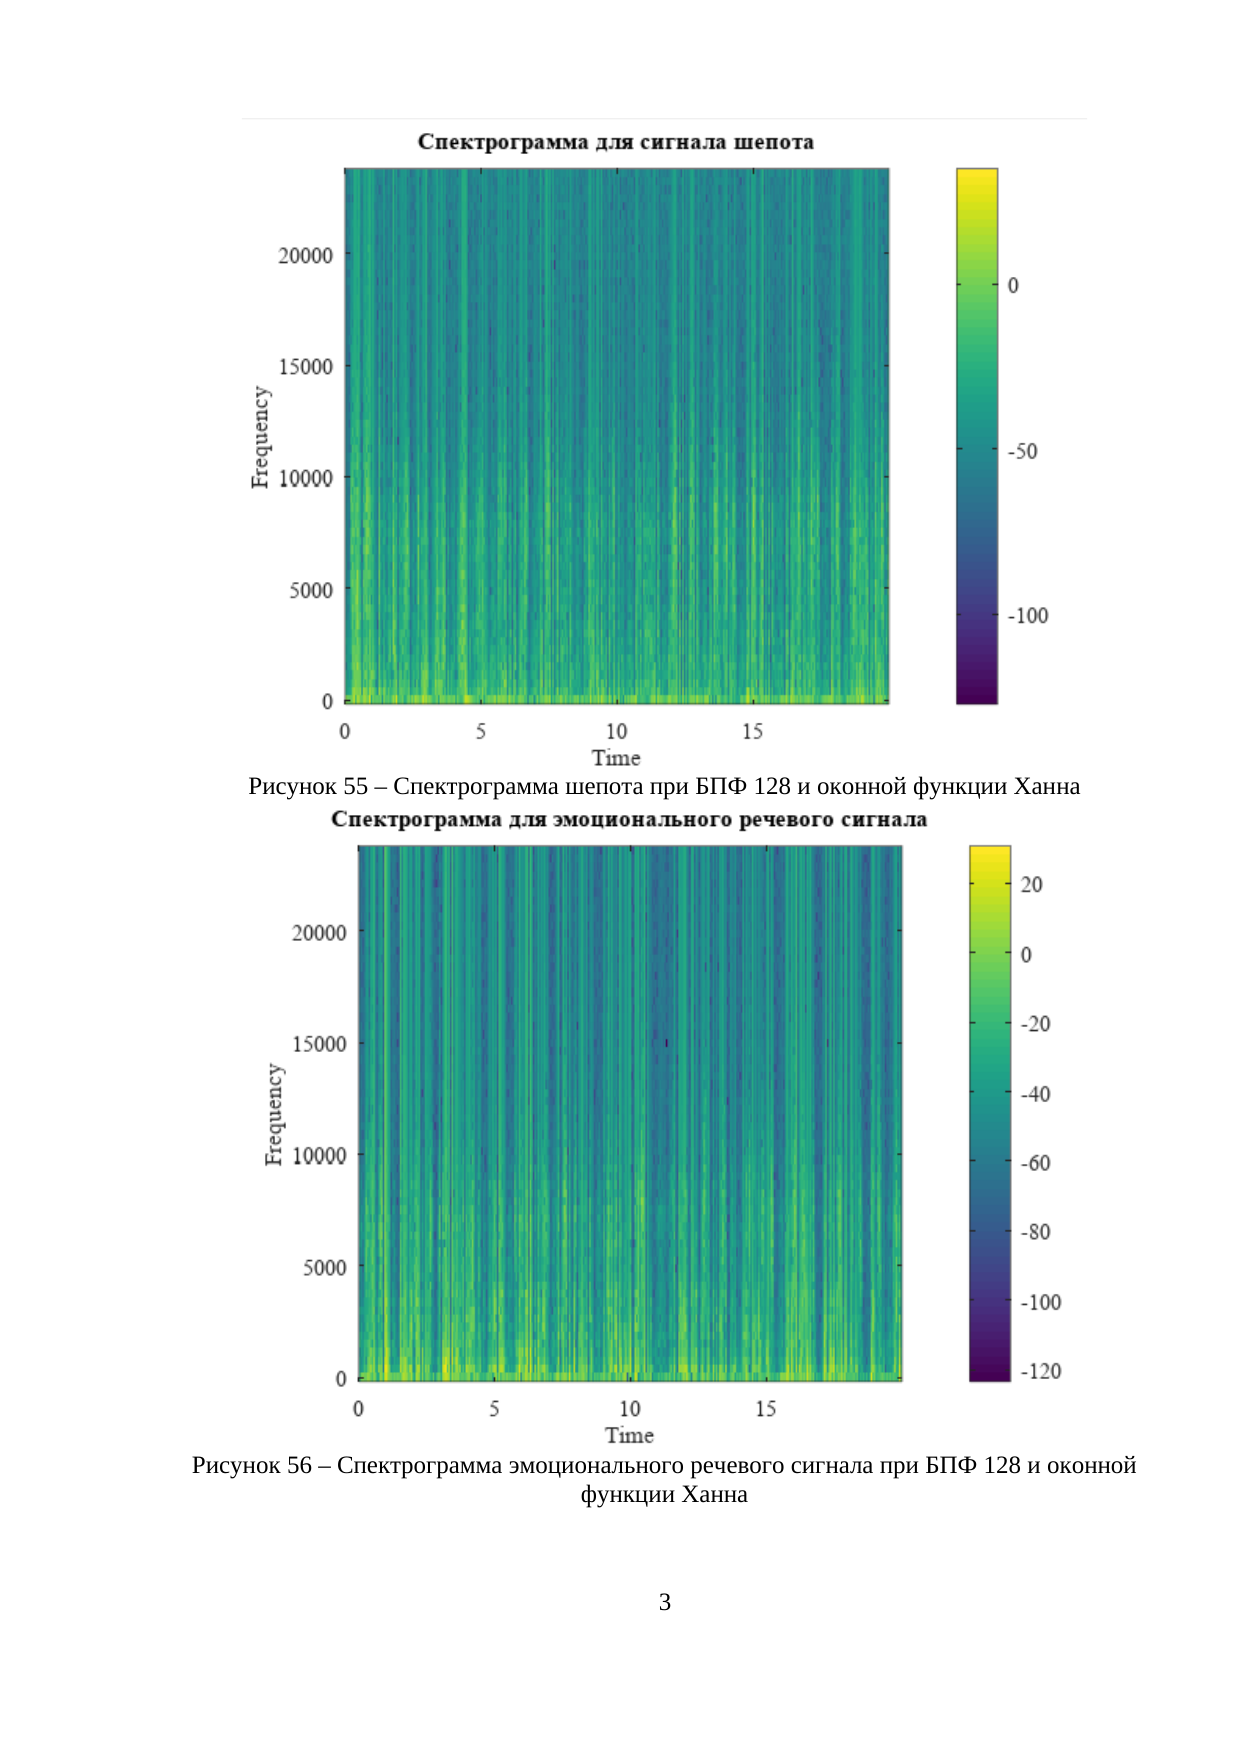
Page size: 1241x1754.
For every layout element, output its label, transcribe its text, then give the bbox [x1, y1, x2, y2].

text Рисунок 55 – Спектрограмма шепота при БПФ 128 и оконной функции Ханна [177, 771, 1152, 800]
text Рисунок 56 – Спектрограмма эмоционального речевого сигнала при БПФ 128 и оконной функции Ханна [177, 1450, 1152, 1508]
picture [241, 118, 1088, 772]
picture [250, 800, 1079, 1451]
